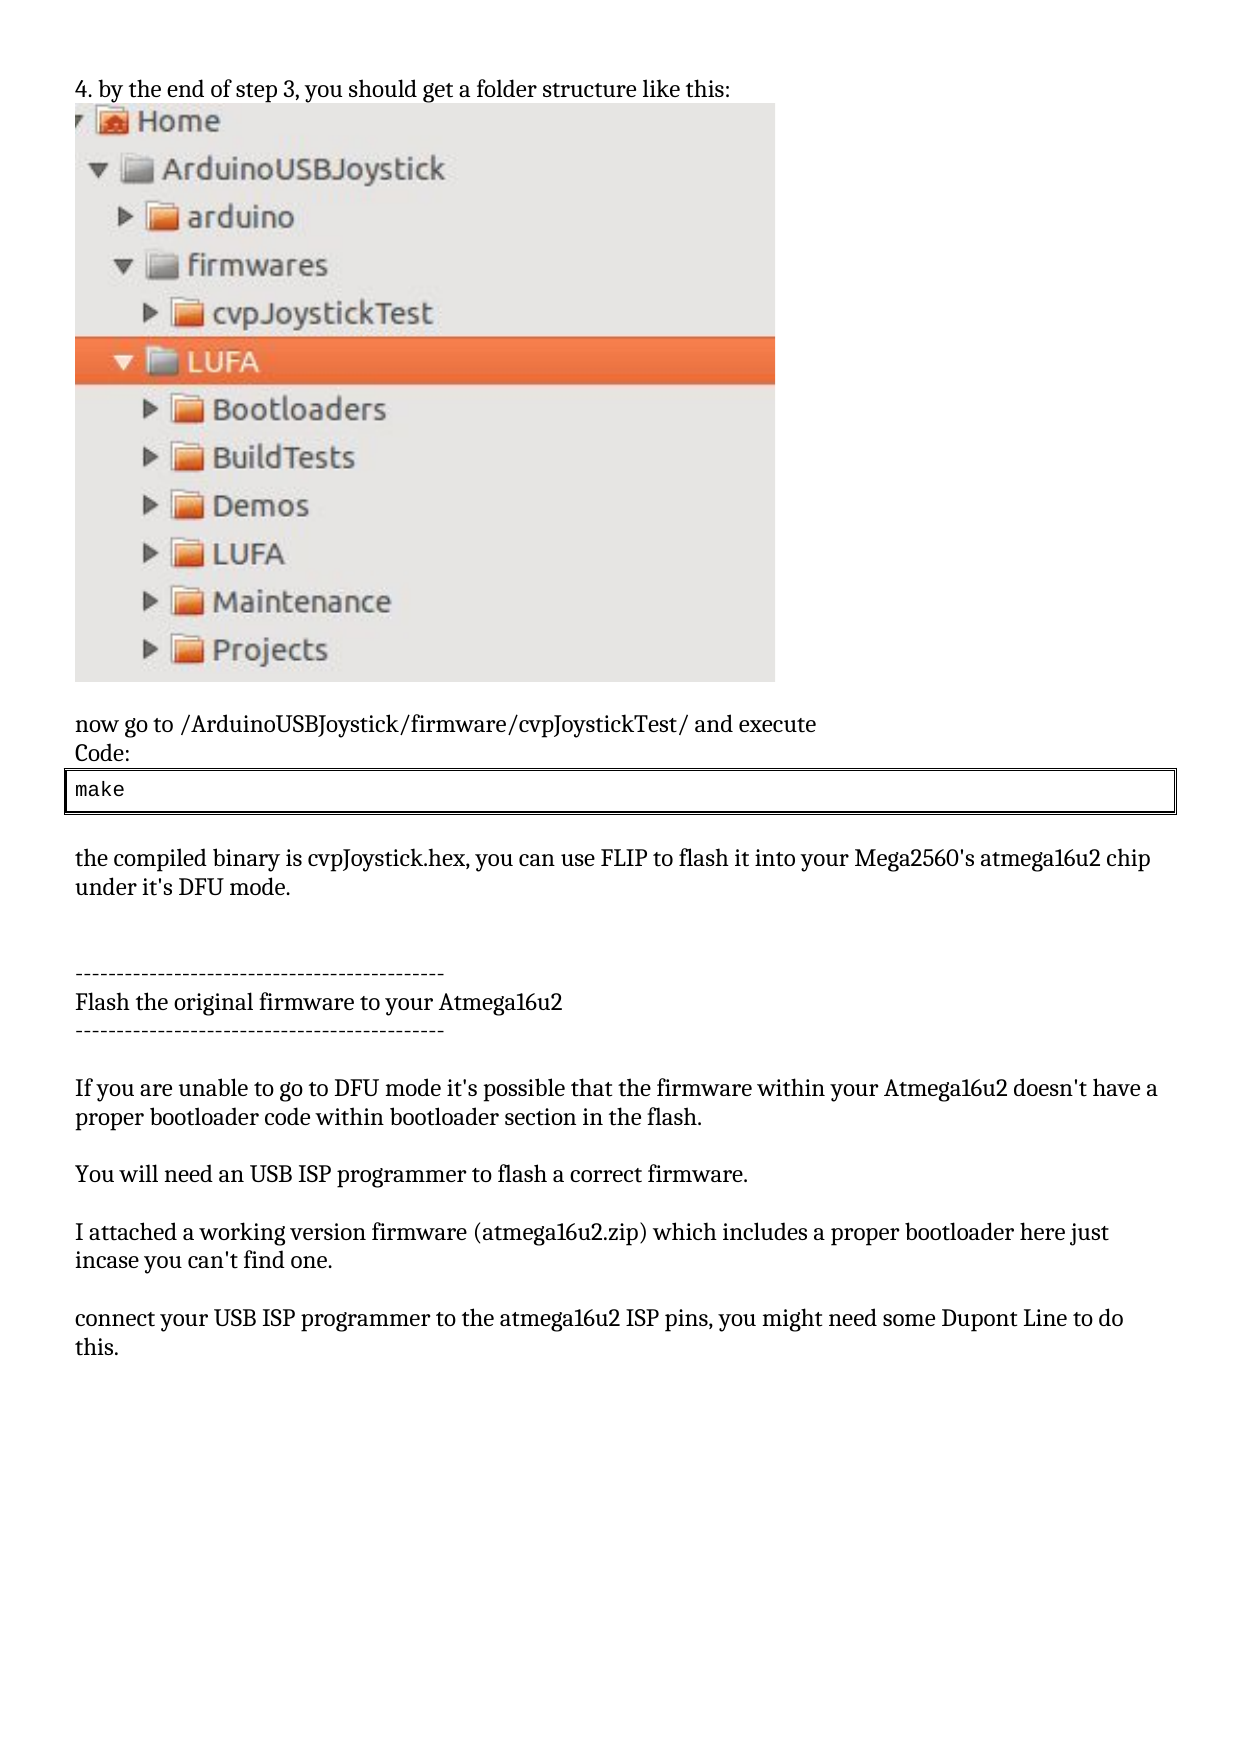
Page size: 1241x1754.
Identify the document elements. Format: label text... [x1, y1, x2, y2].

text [75, 844, 1165, 1361]
text Code: [75, 739, 1165, 768]
text make [67, 771, 1174, 811]
picture [75, 103, 775, 682]
